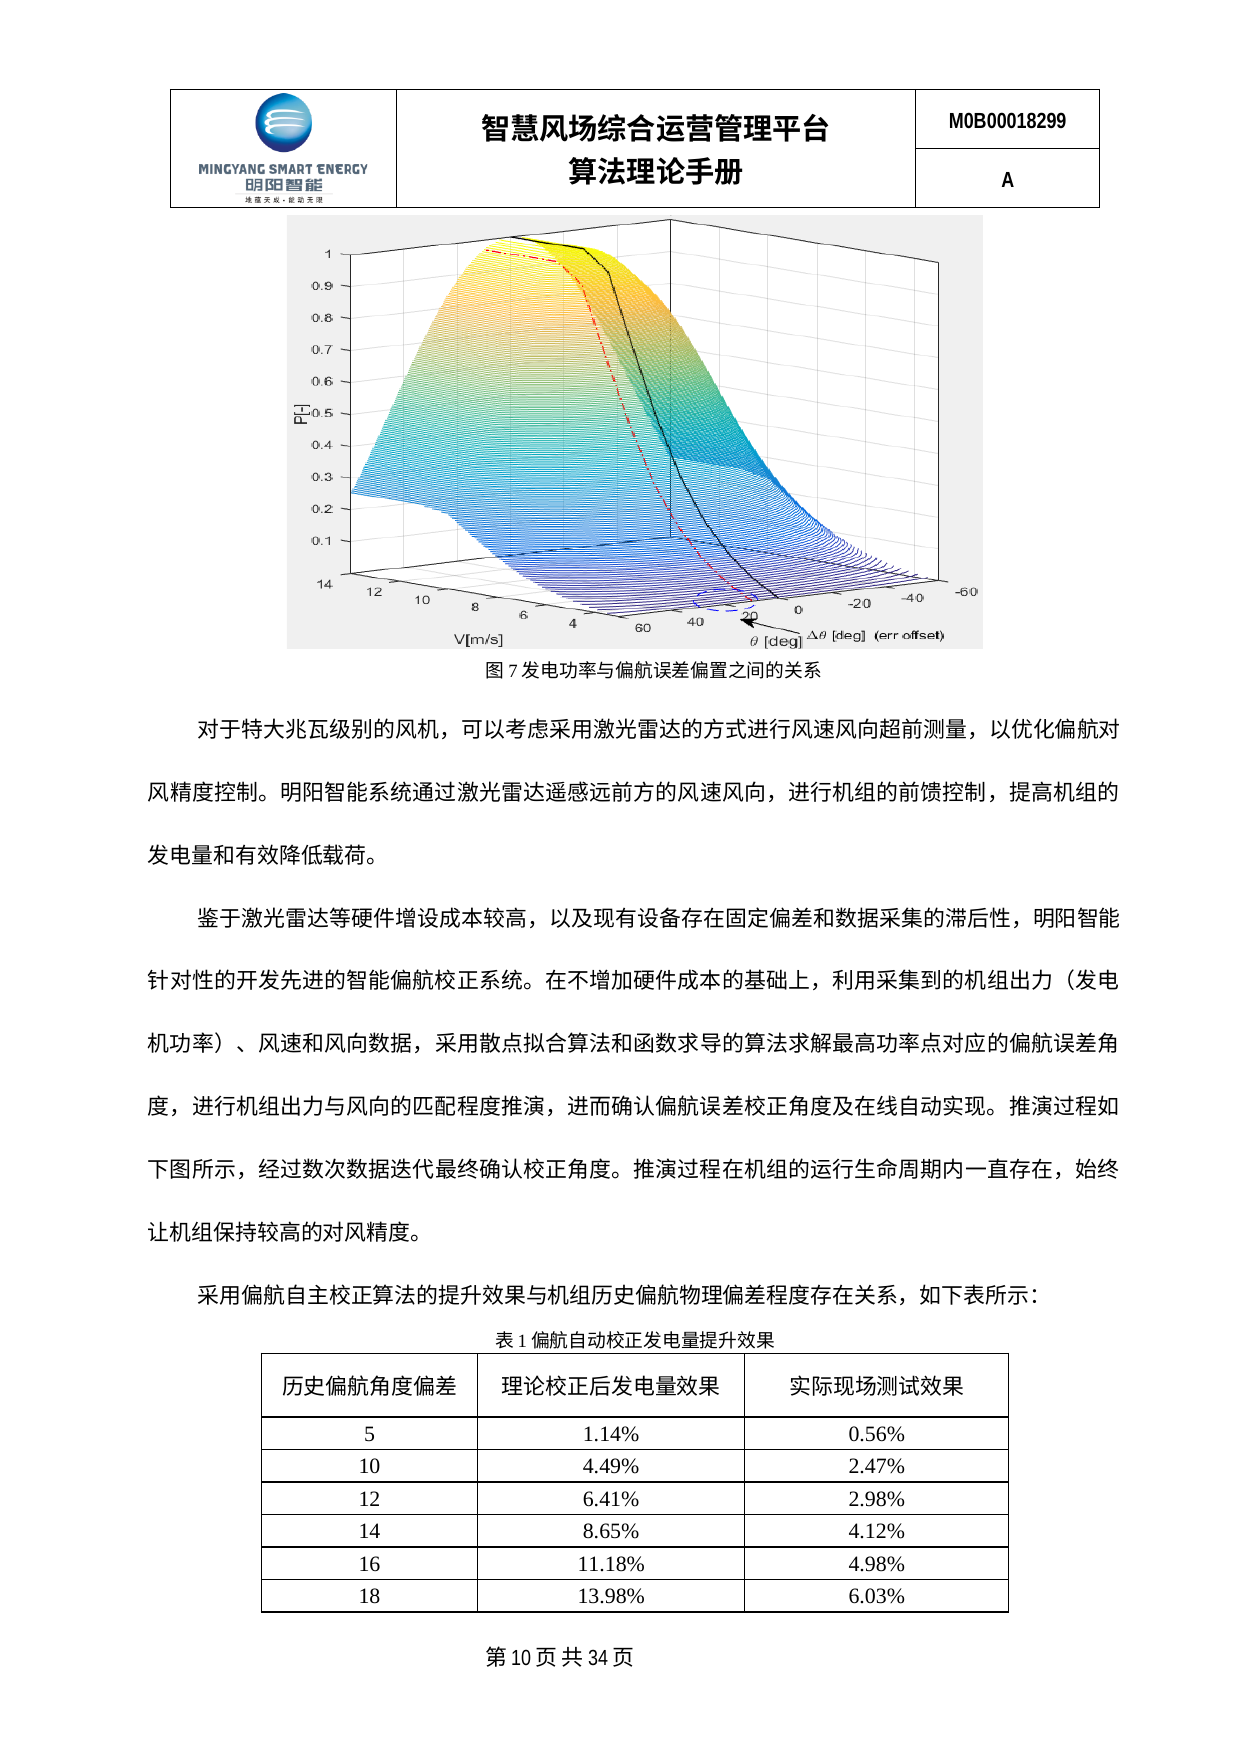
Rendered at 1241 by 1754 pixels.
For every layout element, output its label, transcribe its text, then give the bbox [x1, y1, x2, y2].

table_cell 13.98% [478, 1580, 744, 1611]
table_cell 14 [262, 1515, 477, 1546]
table_cell 5 [262, 1418, 477, 1449]
table_cell 1.14% [478, 1418, 744, 1449]
table_cell 8.65% [478, 1515, 744, 1546]
table_cell 0.56% [745, 1418, 1008, 1449]
table_cell 12 [262, 1483, 477, 1514]
table_cell 2.98% [745, 1483, 1008, 1514]
table_cell 4.98% [745, 1548, 1008, 1579]
table_cell 11.18% [478, 1548, 744, 1579]
table_cell 18 [262, 1580, 477, 1611]
table_header 实际现场测试效果 [745, 1354, 1008, 1416]
table_header 历史偏航角度偏差 [262, 1354, 477, 1416]
picture [199, 93, 368, 203]
table_header 理论校正后发电量效果 [478, 1354, 744, 1416]
picture [286, 215, 983, 649]
table_cell 16 [262, 1548, 477, 1579]
table_cell 6.03% [745, 1580, 1008, 1611]
table_cell 6.41% [478, 1483, 744, 1514]
table_cell 4.49% [478, 1450, 744, 1481]
text 鉴于激光雷达等硬件增设成本较高，以及现有设备存在固定偏差和数据采集的滞后性，明阳智能针对性的开发先进的智能偏航校正系统。在不增加硬件成本的基础上，利用采集到的机组出力（发电机功率）、风速和风向数据，采用散点拟合算法和函数求导的算法求解最高功率点对应的偏航误差角度，进行机组出力与风向的匹配程度推演，进而确认偏航误差校正角度及在线自动实现。推演过程如下图所示，经过数次数据迭代最终确认校正角度。推演过程在机组的运行生命周期内一直存在，始终让机组保持较高的对风精度。 [148, 885, 1122, 1262]
table_cell 10 [262, 1450, 477, 1481]
table_cell 4.12% [745, 1515, 1008, 1546]
text 对于特大兆瓦级别的风机，可以考虑采用激光雷达的方式进行风速风向超前测量，以优化偏航对风精度控制。明阳智能系统通过激光雷达遥感远前方的风速风向，进行机组的前馈控制，提高机组的发电量和有效降低载荷。 [148, 696, 1122, 885]
text 表1 偏航自动校正发电量提升效果 [148, 1325, 1122, 1352]
table_cell 2.47% [745, 1450, 1008, 1481]
text 采用偏航自主校正算法的提升效果与机组历史偏航物理偏差程度存在关系，如下表所示： [148, 1262, 1122, 1325]
